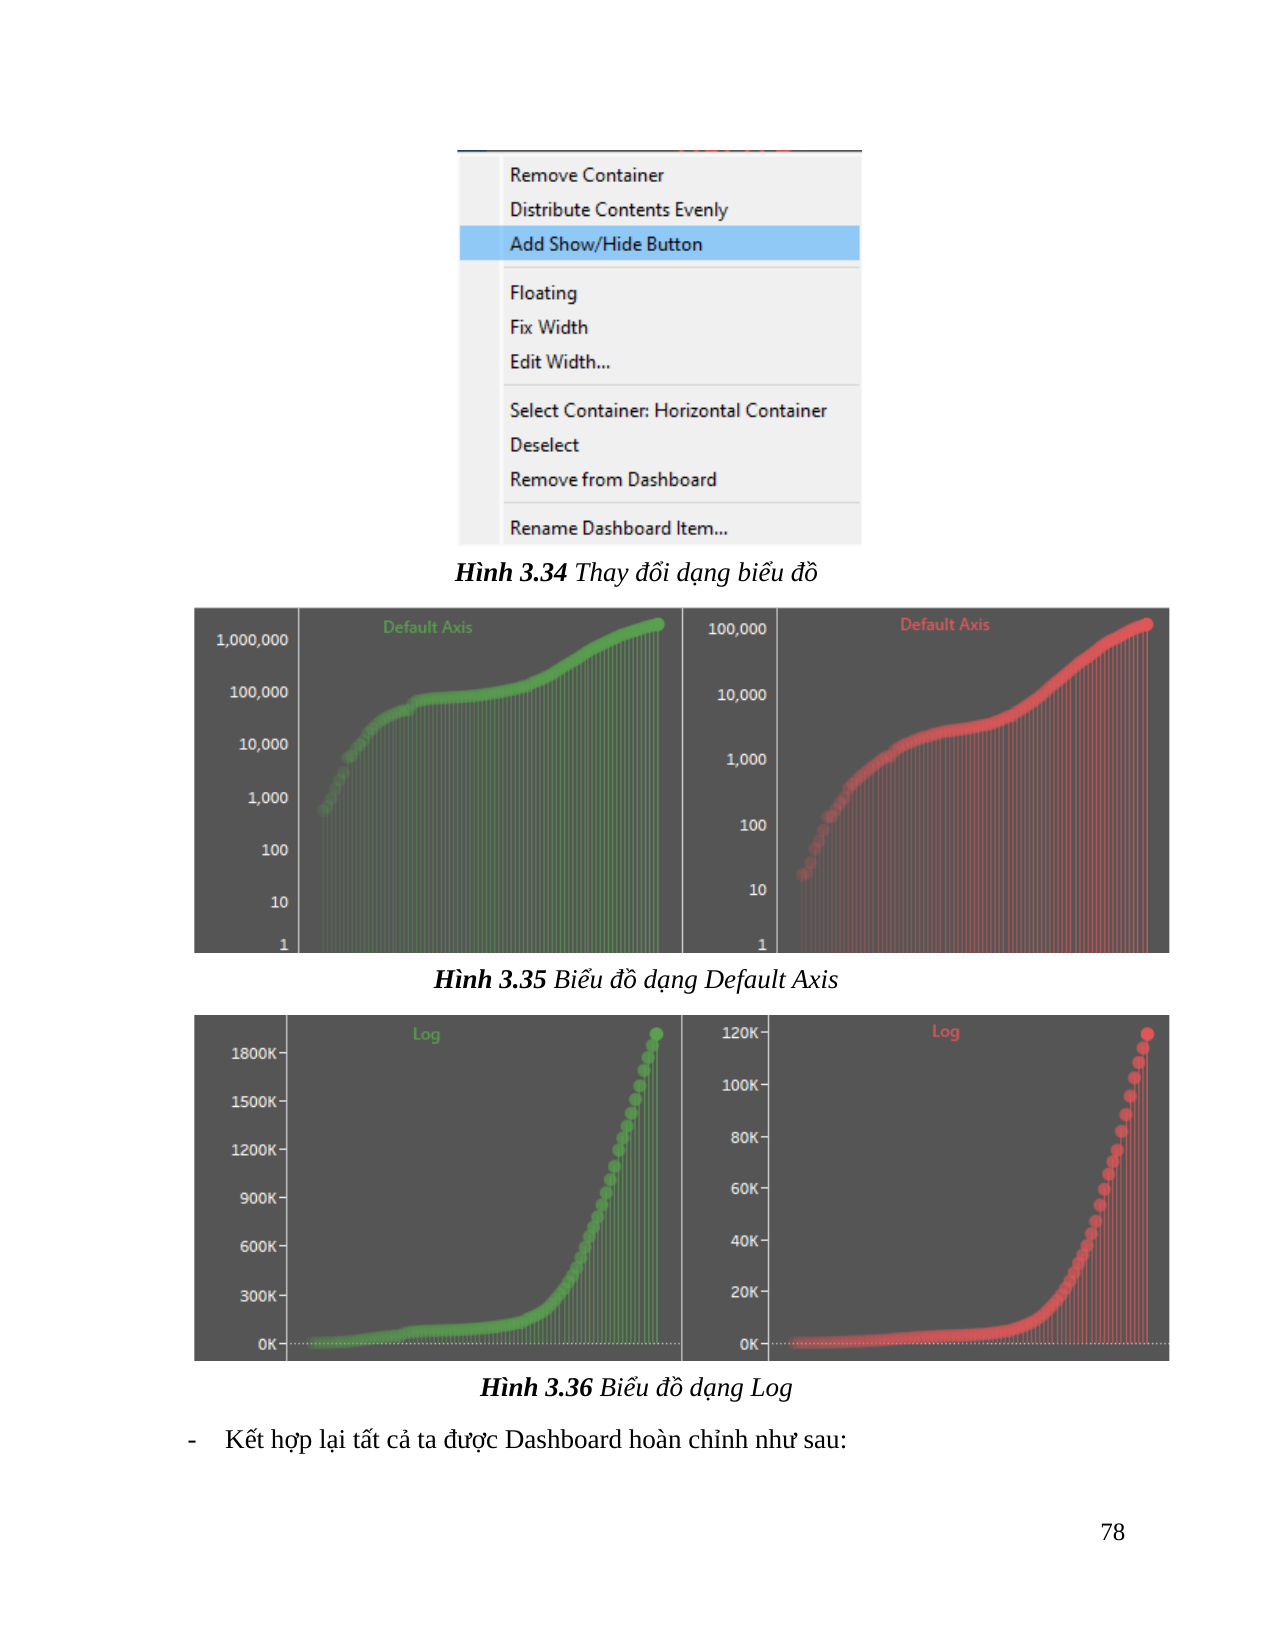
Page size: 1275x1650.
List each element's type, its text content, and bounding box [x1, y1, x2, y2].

text Hình 3.36 Biểu đồ dạng Log [150, 1371, 1125, 1402]
list Kết hợp lại tất cả ta được Dashboard hoàn chỉnh như sau: [187, 1423, 1125, 1454]
picture [194, 607, 1170, 953]
picture [194, 1015, 1170, 1361]
text Hình 3.34 Thay đổi dạng biểu đồ [150, 556, 1125, 587]
picture [457, 150, 863, 546]
text Hình 3.35 Biểu đồ dạng Default Axis [150, 963, 1125, 994]
